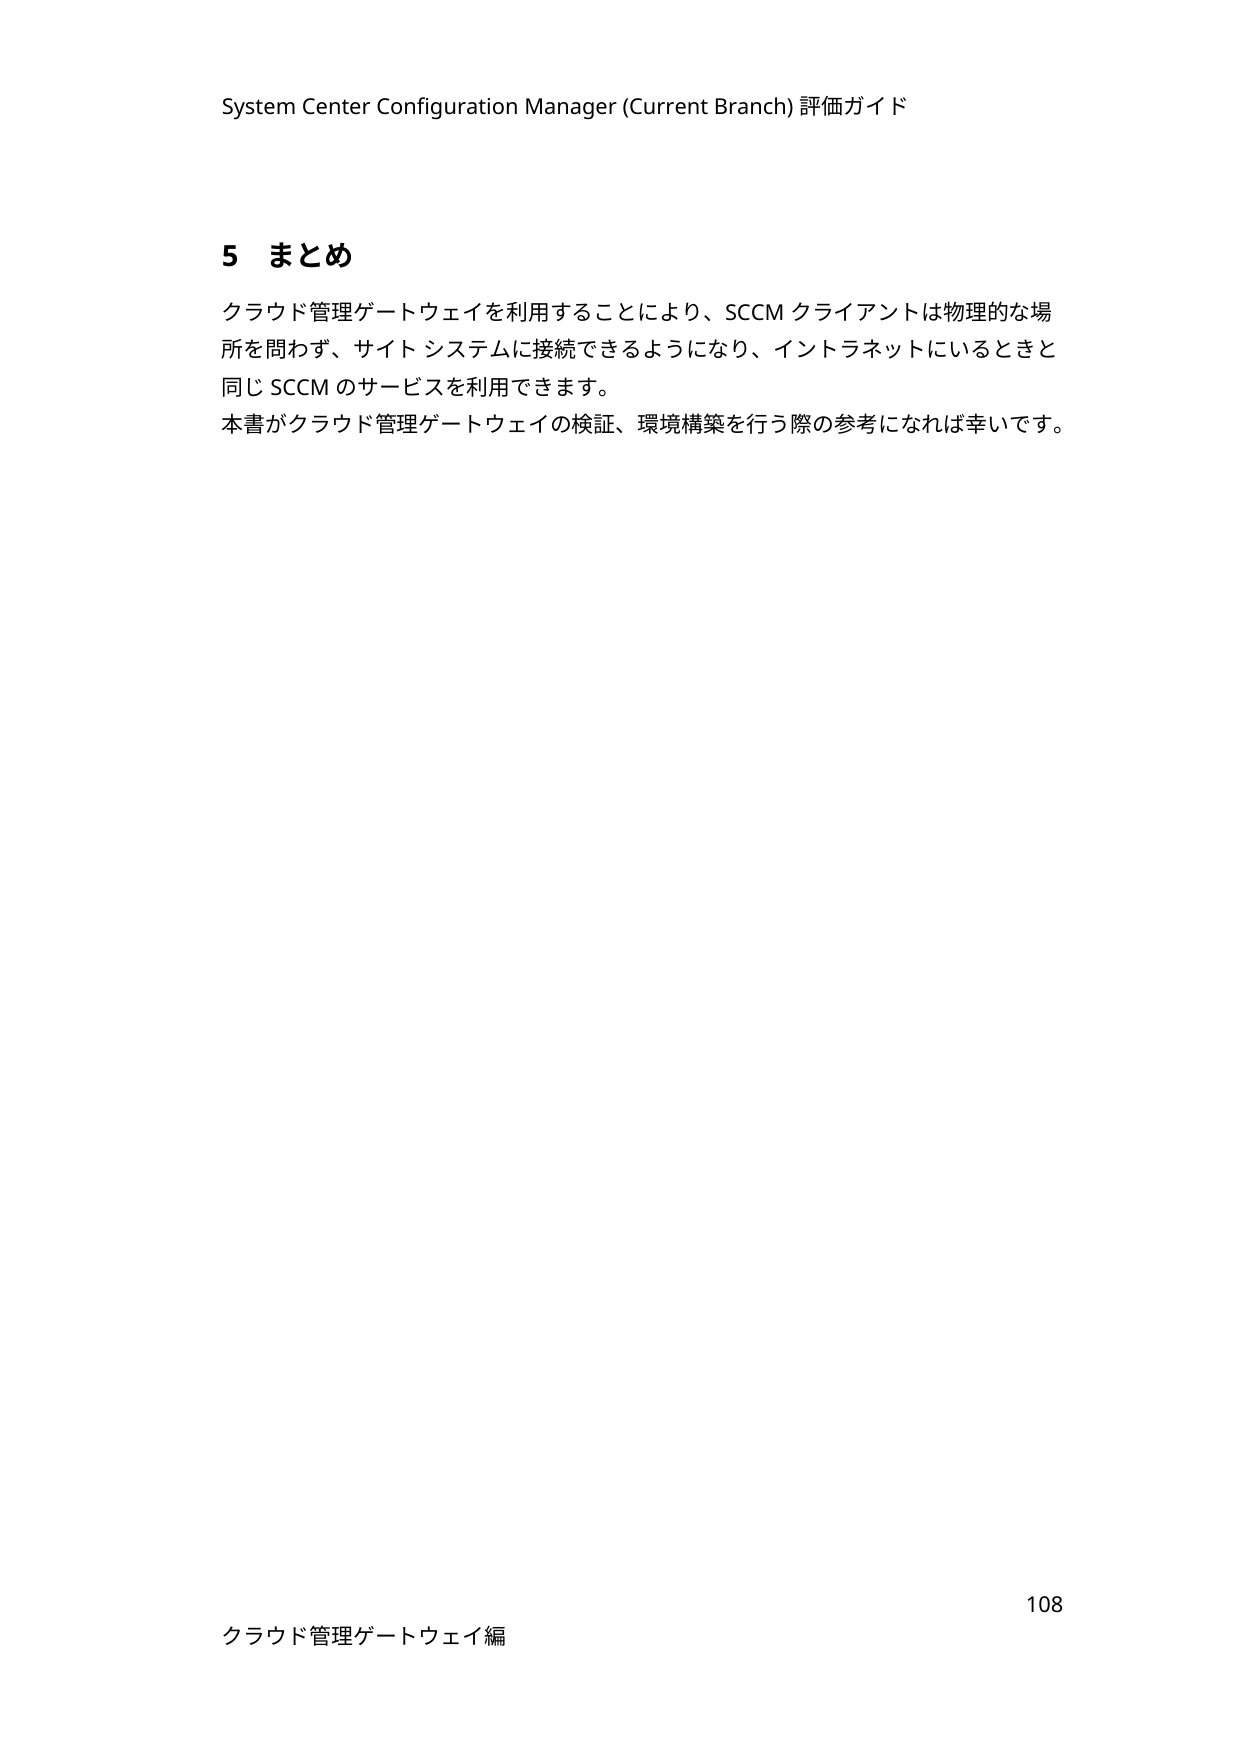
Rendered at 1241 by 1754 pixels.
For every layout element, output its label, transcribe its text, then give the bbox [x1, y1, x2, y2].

subtitle まとめ [222, 217, 1063, 292]
text クラウド管理ゲートウェイを利用することにより、SCCM クライアントは物理的な場所を問わず、サイト システムに接続できるようになり、イントラネットにいるときと同じ SCCM のサービスを利用できます。 [222, 292, 1063, 404]
text 本書がクラウド管理ゲートウェイの検証、環境構築を行う際の参考になれば幸いです。 [222, 404, 1063, 442]
